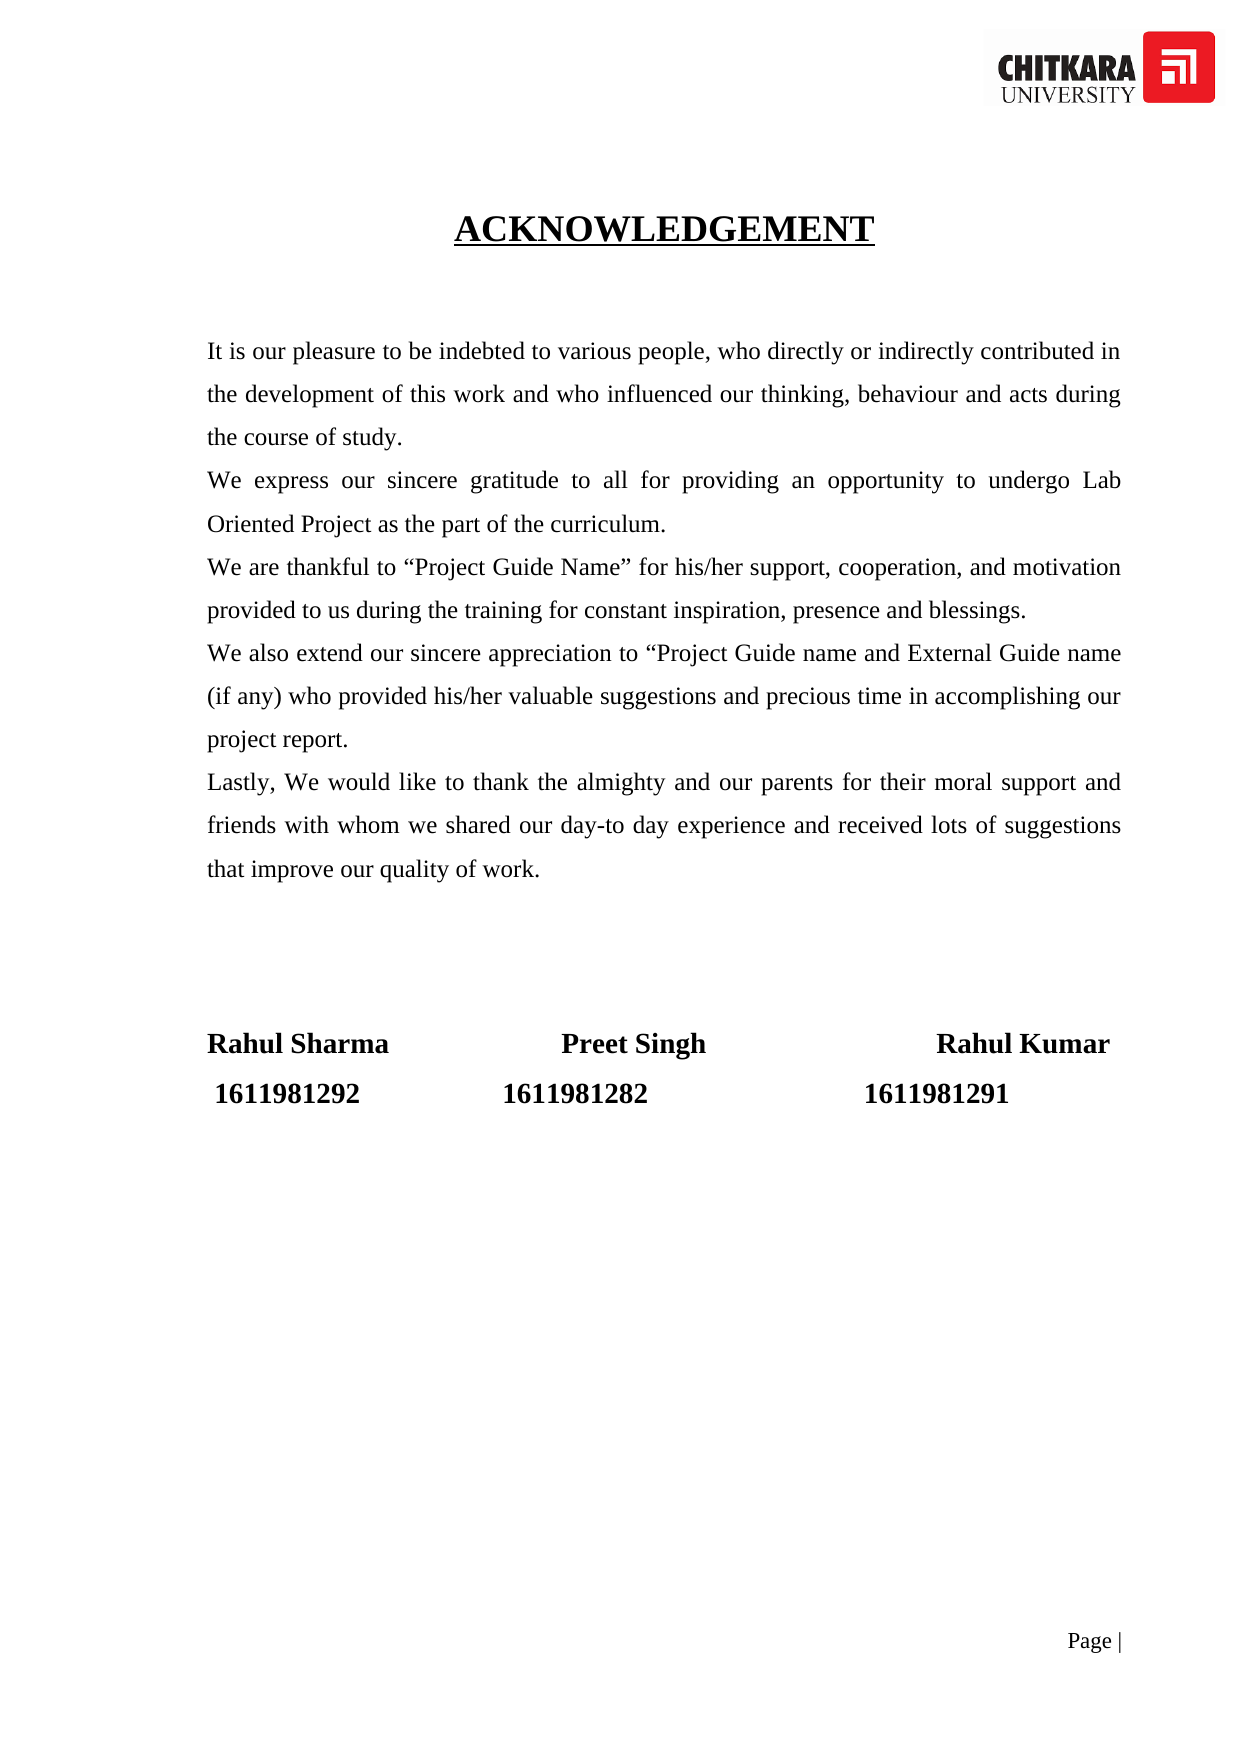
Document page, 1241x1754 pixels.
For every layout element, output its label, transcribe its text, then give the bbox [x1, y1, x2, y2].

text 1611981292 1611981282 1611981291 [207, 1076, 1122, 1110]
text We express our sincere gratitude to all for providing an opportunity to undergo Lab Oriented Project as the part of the curriculum. [207, 466, 1122, 537]
text It is our pleasure to be indebted to various people, who directly or indirectly contributed in the development of this work and who influenced our thinking, behaviour and acts during the course of study. [207, 336, 1122, 451]
text We are thankful to “Project Guide Name” for his/her support, cooperation, and motivation provided to us during the training for constant inspiration, presence and blessings. [207, 552, 1122, 624]
picture [983, 29, 1226, 106]
text We also extend our sincere appreciation to “Project Guide name and External Guide name (if any) who provided his/her valuable suggestions and precious time in accomplishing our project report. [207, 638, 1122, 753]
text ACKNOWLEDGEMENT [207, 207, 1122, 250]
text Lastly, We would like to thank the almighty and our parents for their moral support and friends with whom we shared our day-to day experience and received lots of suggestions that improve our quality of work. [207, 767, 1122, 882]
text Rahul Sharma Preet Singh Rahul Kumar [207, 1026, 1122, 1060]
